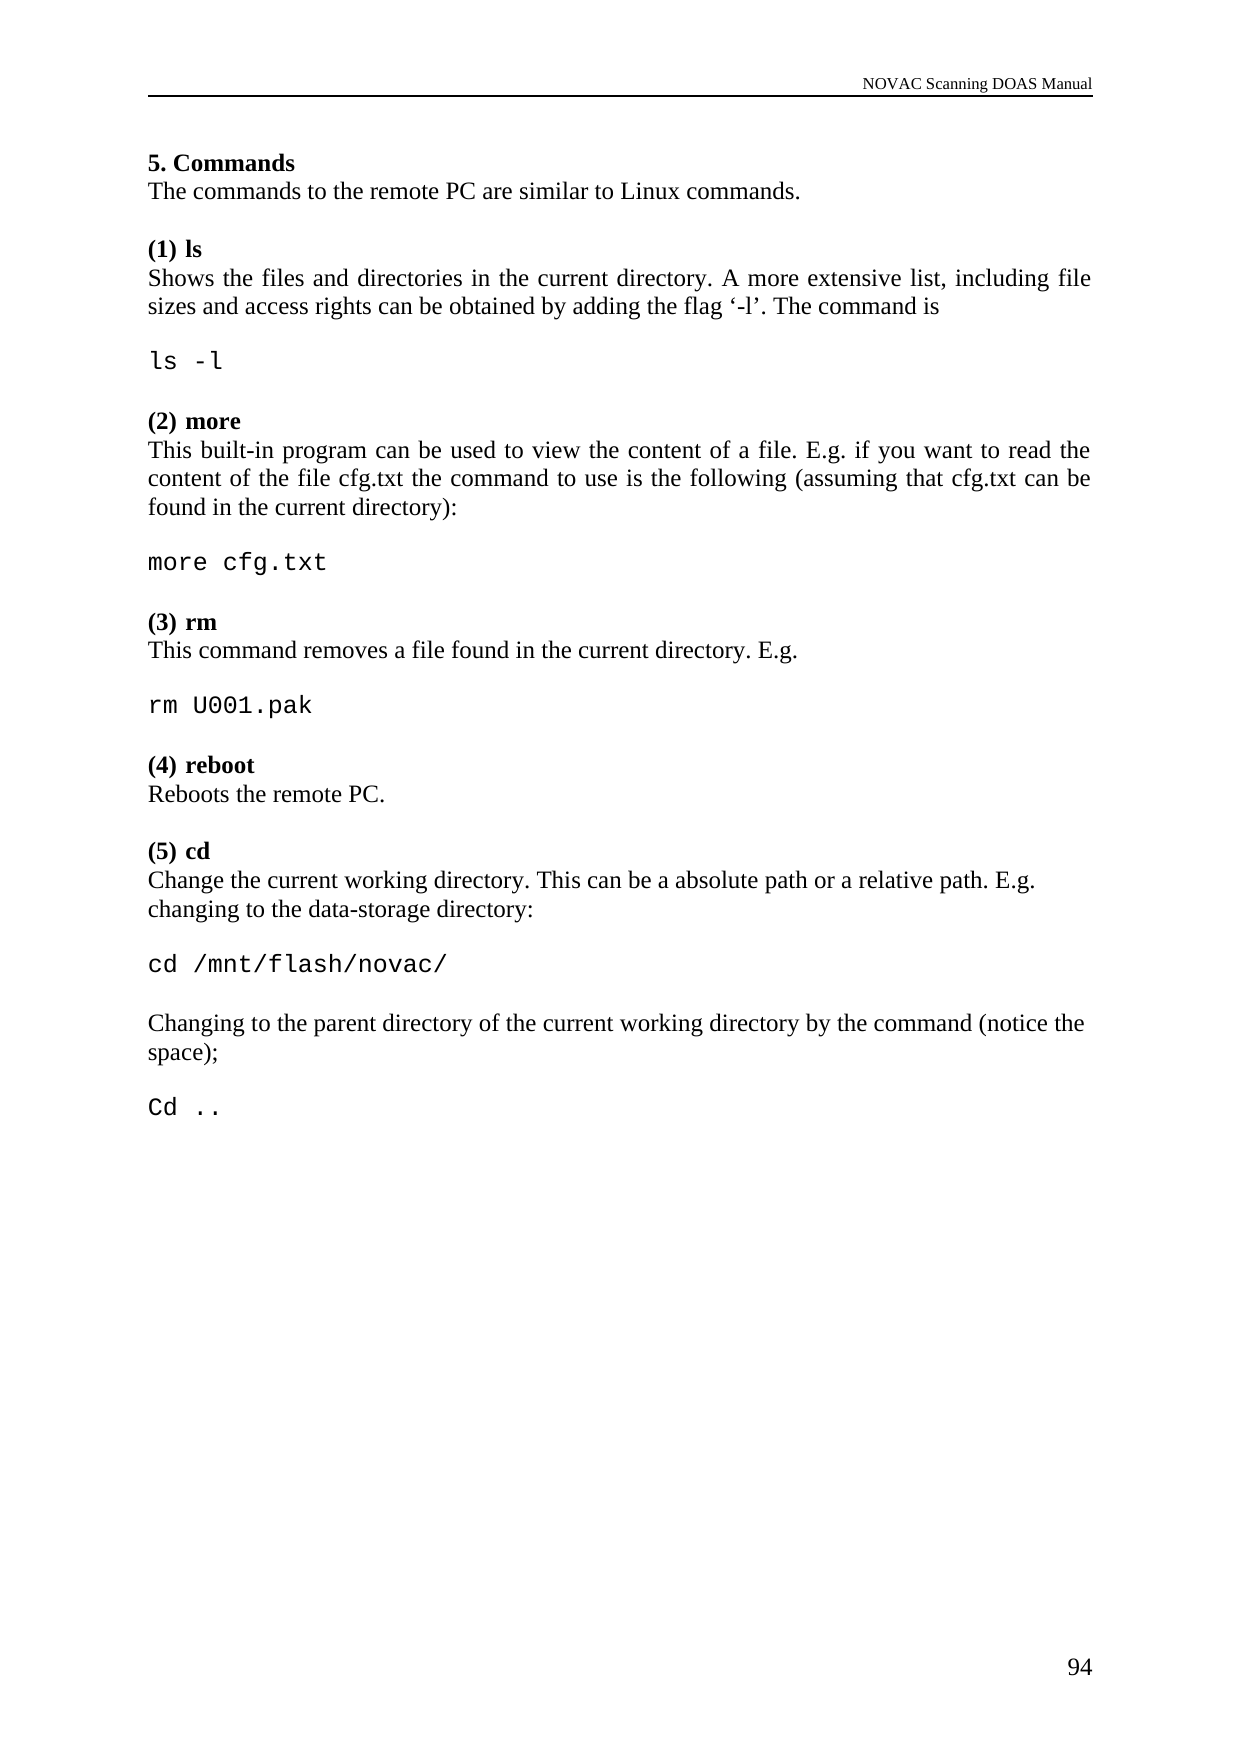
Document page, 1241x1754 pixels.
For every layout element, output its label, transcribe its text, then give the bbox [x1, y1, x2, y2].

text Cd .. [148, 1095, 1093, 1123]
text Changing to the parent directory of the current working directory by the command (notice the space); [148, 1008, 1093, 1066]
text This built-in program can be used to view the content of a file. E.g. if you want to read the content of the file cfg.txt the command to use is the following (assuming that cfg.txt can be found in the current directory): [148, 435, 1093, 521]
text Reboots the remote PC. [148, 779, 1093, 808]
list more [148, 406, 1093, 435]
text This command removes a file found in the current directory. E.g. [148, 636, 1093, 664]
text cd /mnt/flash/novac/ [148, 951, 1093, 980]
text rm U001.pak [148, 693, 1093, 721]
text Shows the files and directories in the current directory. A more extensive list, including file sizes and access rights can be obtained by adding the flag ‘-l’. The command is [148, 263, 1093, 320]
list rm [148, 607, 1093, 636]
subtitle 5. Commands [148, 148, 1093, 176]
text ls -l [148, 349, 1093, 377]
text The commands to the remote PC are similar to Linux commands. [148, 176, 1093, 205]
list ls [148, 234, 1093, 263]
text Change the current working directory. This can be a absolute path or a relative path. E.g. changing to the data-storage directory: [148, 865, 1093, 923]
list cd [148, 836, 1093, 865]
list reboot [148, 750, 1093, 779]
text more cfg.txt [148, 550, 1093, 578]
